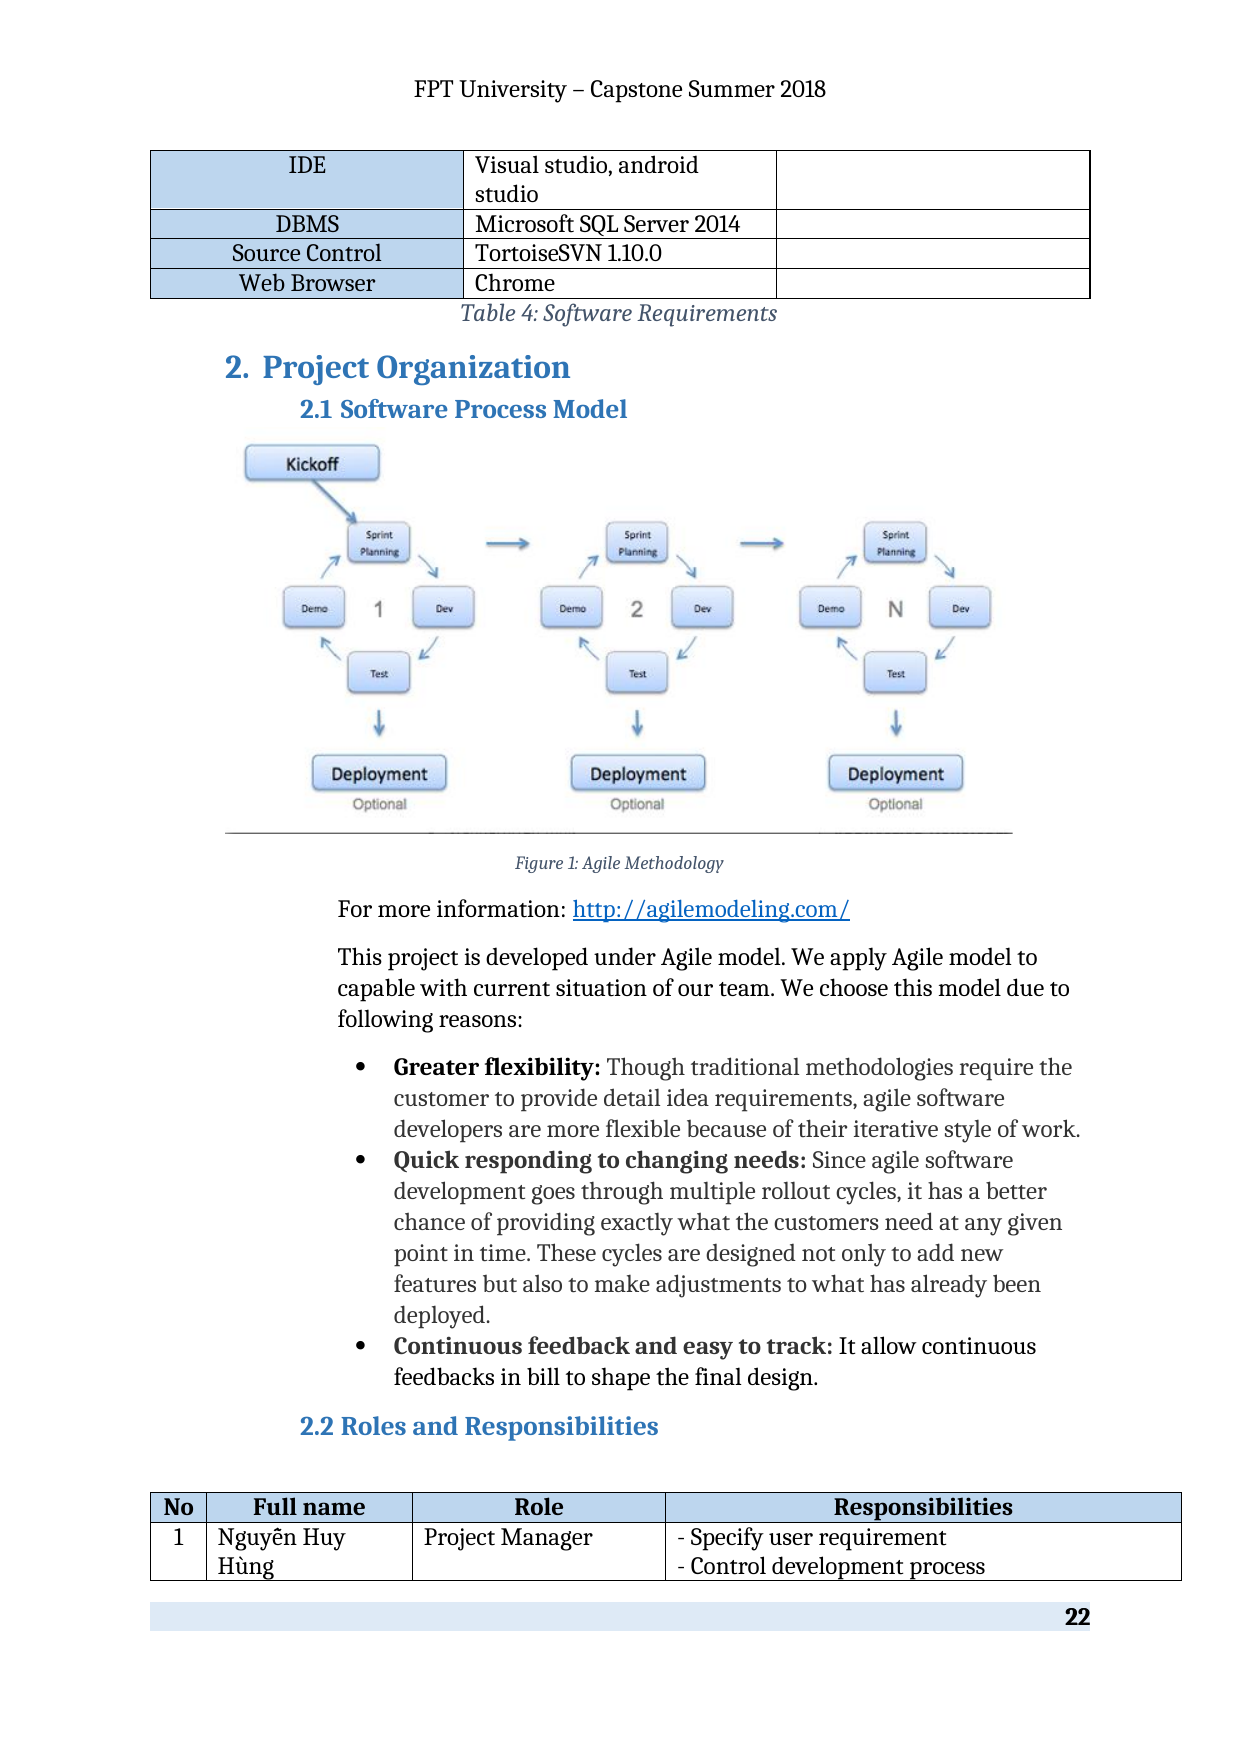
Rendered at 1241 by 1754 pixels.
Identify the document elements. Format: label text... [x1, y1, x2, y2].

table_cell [666, 1523, 1181, 1580]
subtitle Roles and Responsibilities [300, 1411, 1090, 1442]
table_cell Web Browser [151, 269, 463, 298]
table_cell Visual studio, android studio [464, 151, 776, 208]
table_cell [777, 151, 1089, 208]
table_cell [777, 269, 1089, 298]
subtitle Software Process Model [300, 394, 1090, 425]
list Continuous feedback and easy to track: It allow continuous feedbacks in bill to shape the final design. [356, 1332, 1090, 1392]
table_header No [151, 1493, 206, 1522]
table_cell [777, 210, 1089, 238]
table_cell DBMS [151, 210, 463, 238]
table_cell Microsoft SQL Server 2014 [464, 210, 776, 238]
table_header Role [413, 1493, 665, 1522]
text Figure 1: Agile Methodology [150, 853, 1090, 874]
text For more information: http://agilemodeling.com/ [337, 895, 1090, 924]
table_cell Chrome [464, 269, 776, 298]
table_cell TortoiseSVN 1.10.0 [464, 239, 776, 268]
table_header Responsibilities [666, 1493, 1181, 1522]
list Quick responding to changing needs: Since agile software development goes through multiple rollout cycles, it has a better chance of providing exactly what the customers need at any given point in time. These cycles are designed not only to add new features but also to make adjustments to what has already been deployed. [356, 1146, 1090, 1330]
table_cell 1 [151, 1523, 206, 1580]
table_cell Nguyễn Huy Hùng [207, 1523, 412, 1580]
table_cell IDE [151, 151, 463, 208]
text Table 4: Software Requirements [150, 299, 1090, 328]
list Greater flexibility: Though traditional methodologies require the customer to provide detail idea requirements, agile software developers are more flexible because of their iterative style of work. [356, 1053, 1090, 1143]
subtitle Project Organization [225, 348, 1090, 387]
table_cell Project Manager [413, 1523, 665, 1580]
table_header Full name [207, 1493, 412, 1522]
table_cell Source Control [151, 239, 463, 268]
picture [225, 427, 1013, 834]
table_cell [777, 239, 1089, 268]
text This project is developed under Agile model. We apply Agile model to capable with current situation of our team. We choose this model due to following reasons: [337, 943, 1090, 1034]
